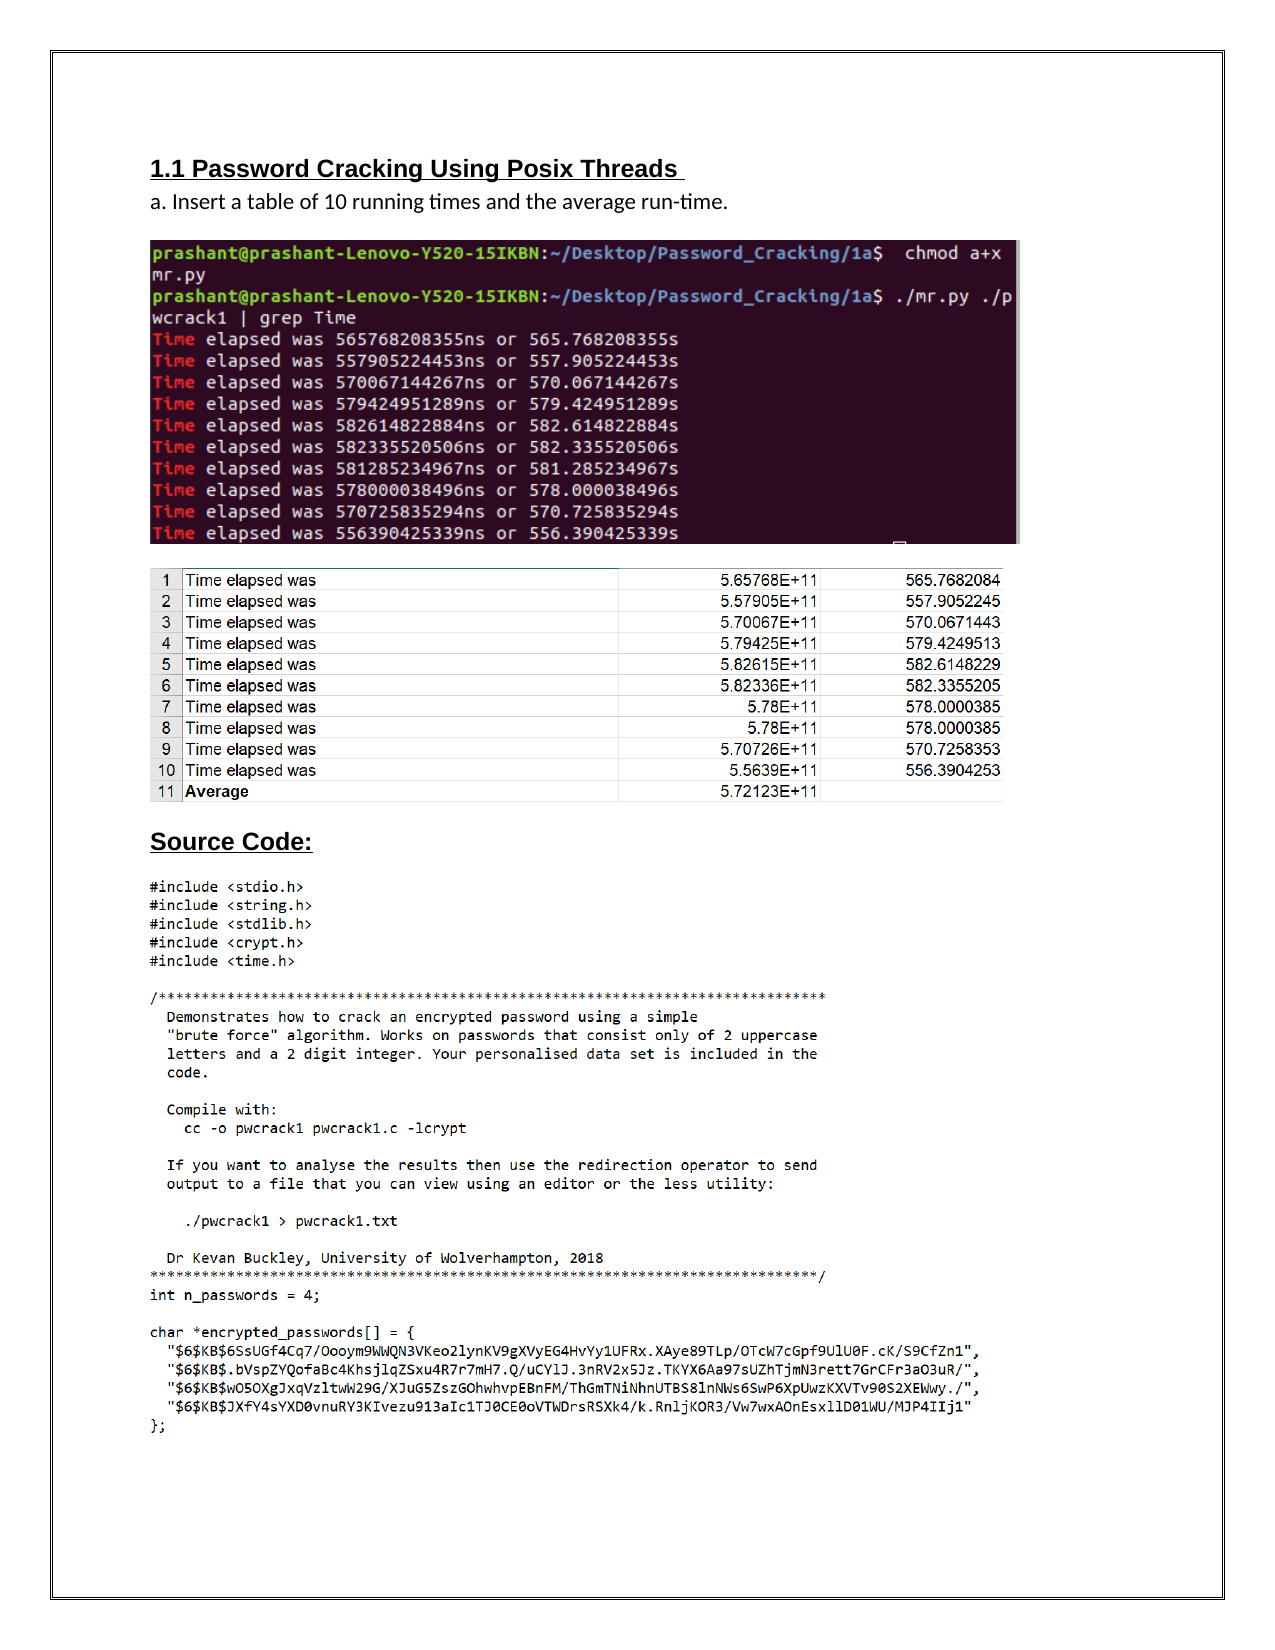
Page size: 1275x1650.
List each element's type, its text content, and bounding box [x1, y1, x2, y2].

text a. Insert a table of 10 running times and the average run-time. [150, 187, 1125, 215]
subtitle 1.1 Password Cracking Using Posix Threads [150, 154, 1125, 183]
picture [150, 240, 1021, 544]
picture [150, 880, 983, 1439]
text Source Code: [150, 827, 1125, 856]
picture [150, 568, 1004, 802]
